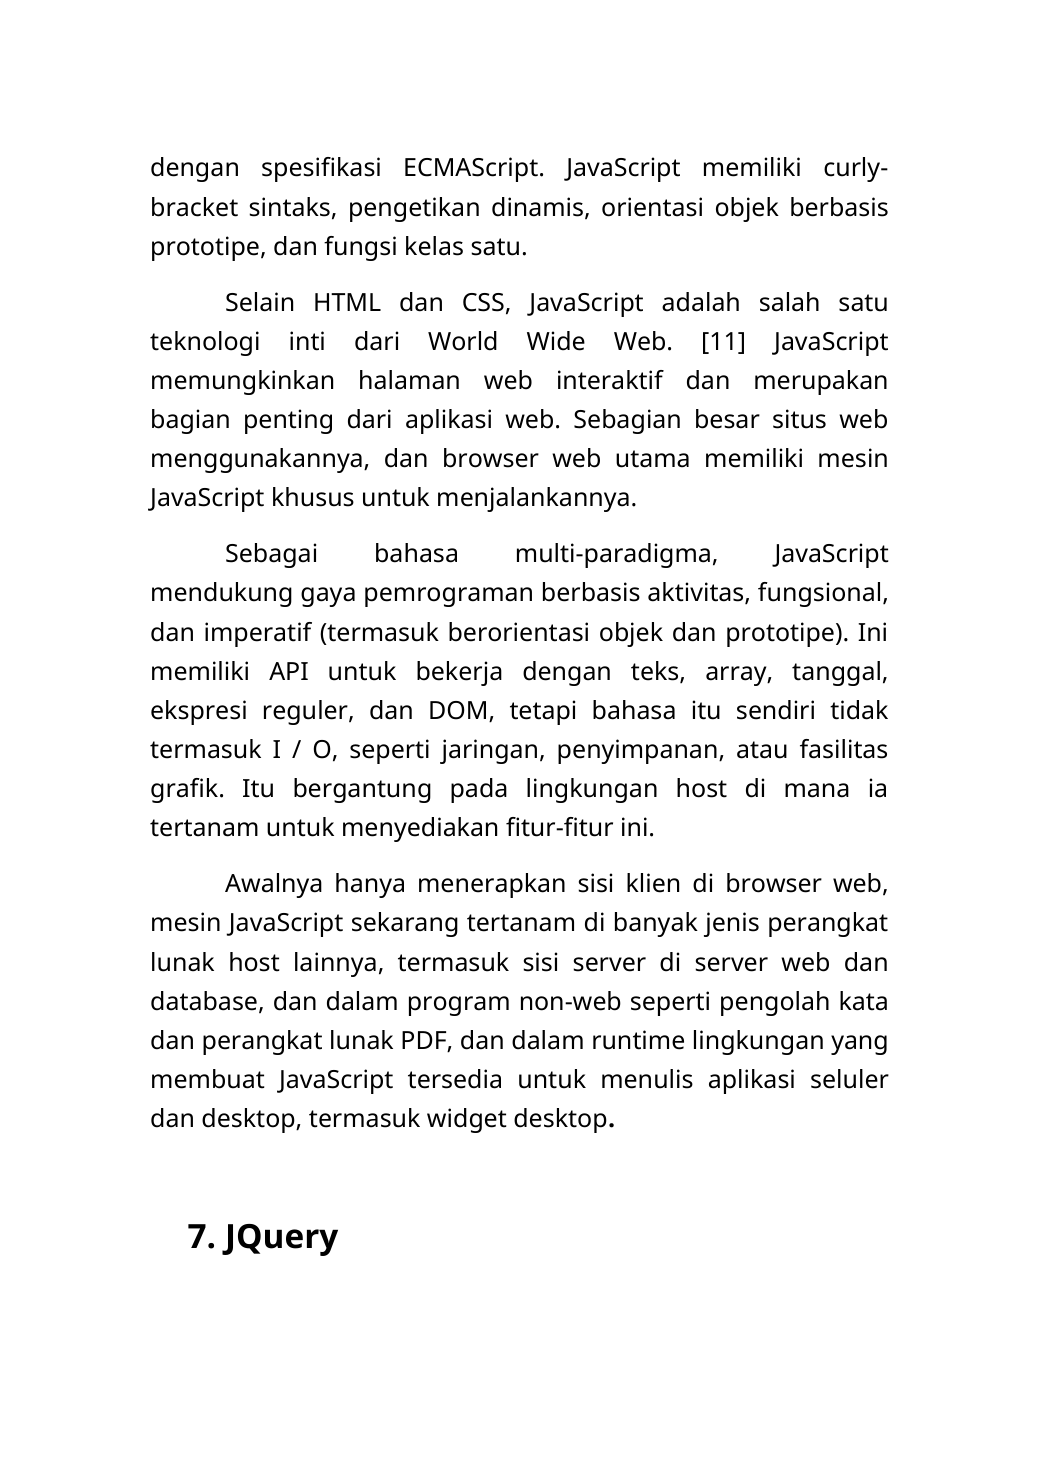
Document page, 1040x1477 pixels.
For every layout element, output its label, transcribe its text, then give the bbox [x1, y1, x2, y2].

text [150, 150, 889, 262]
list JQuery [187, 1212, 889, 1258]
text Awalnya hanya menerapkan sisi klien di browser web, mesin JavaScript sekarang tertanam di banyak jenis perangkat lunak host lainnya, termasuk sisi server di server web dan database, dan dalam program non-web seperti pengolah kata dan perangkat lunak PDF, dan dalam runtime lingkungan yang membuat JavaScript tersedia untuk menulis aplikasi seluler dan desktop, termasuk widget desktop. [150, 866, 889, 1135]
text Sebagai bahasa multi-paradigma, JavaScript mendukung gaya pemrograman berbasis aktivitas, fungsional, dan imperatif (termasuk berorientasi objek dan prototipe). Ini memiliki API untuk bekerja dengan teks, array, tanggal, ekspresi reguler, dan DOM, tetapi bahasa itu sendiri tidak termasuk I / O, seperti jaringan, penyimpanan, atau fasilitas grafik. Itu bergantung pada lingkungan host di mana ia tertanam untuk menyediakan fitur-fitur ini. [150, 536, 889, 844]
text Selain HTML dan CSS, JavaScript adalah salah satu teknologi inti dari World Wide Web. [11] JavaScript memungkinkan halaman web interaktif dan merupakan bagian penting dari aplikasi web. Sebagian besar situs web menggunakannya, dan browser web utama memiliki mesin JavaScript khusus untuk menjalankannya. [150, 284, 889, 514]
